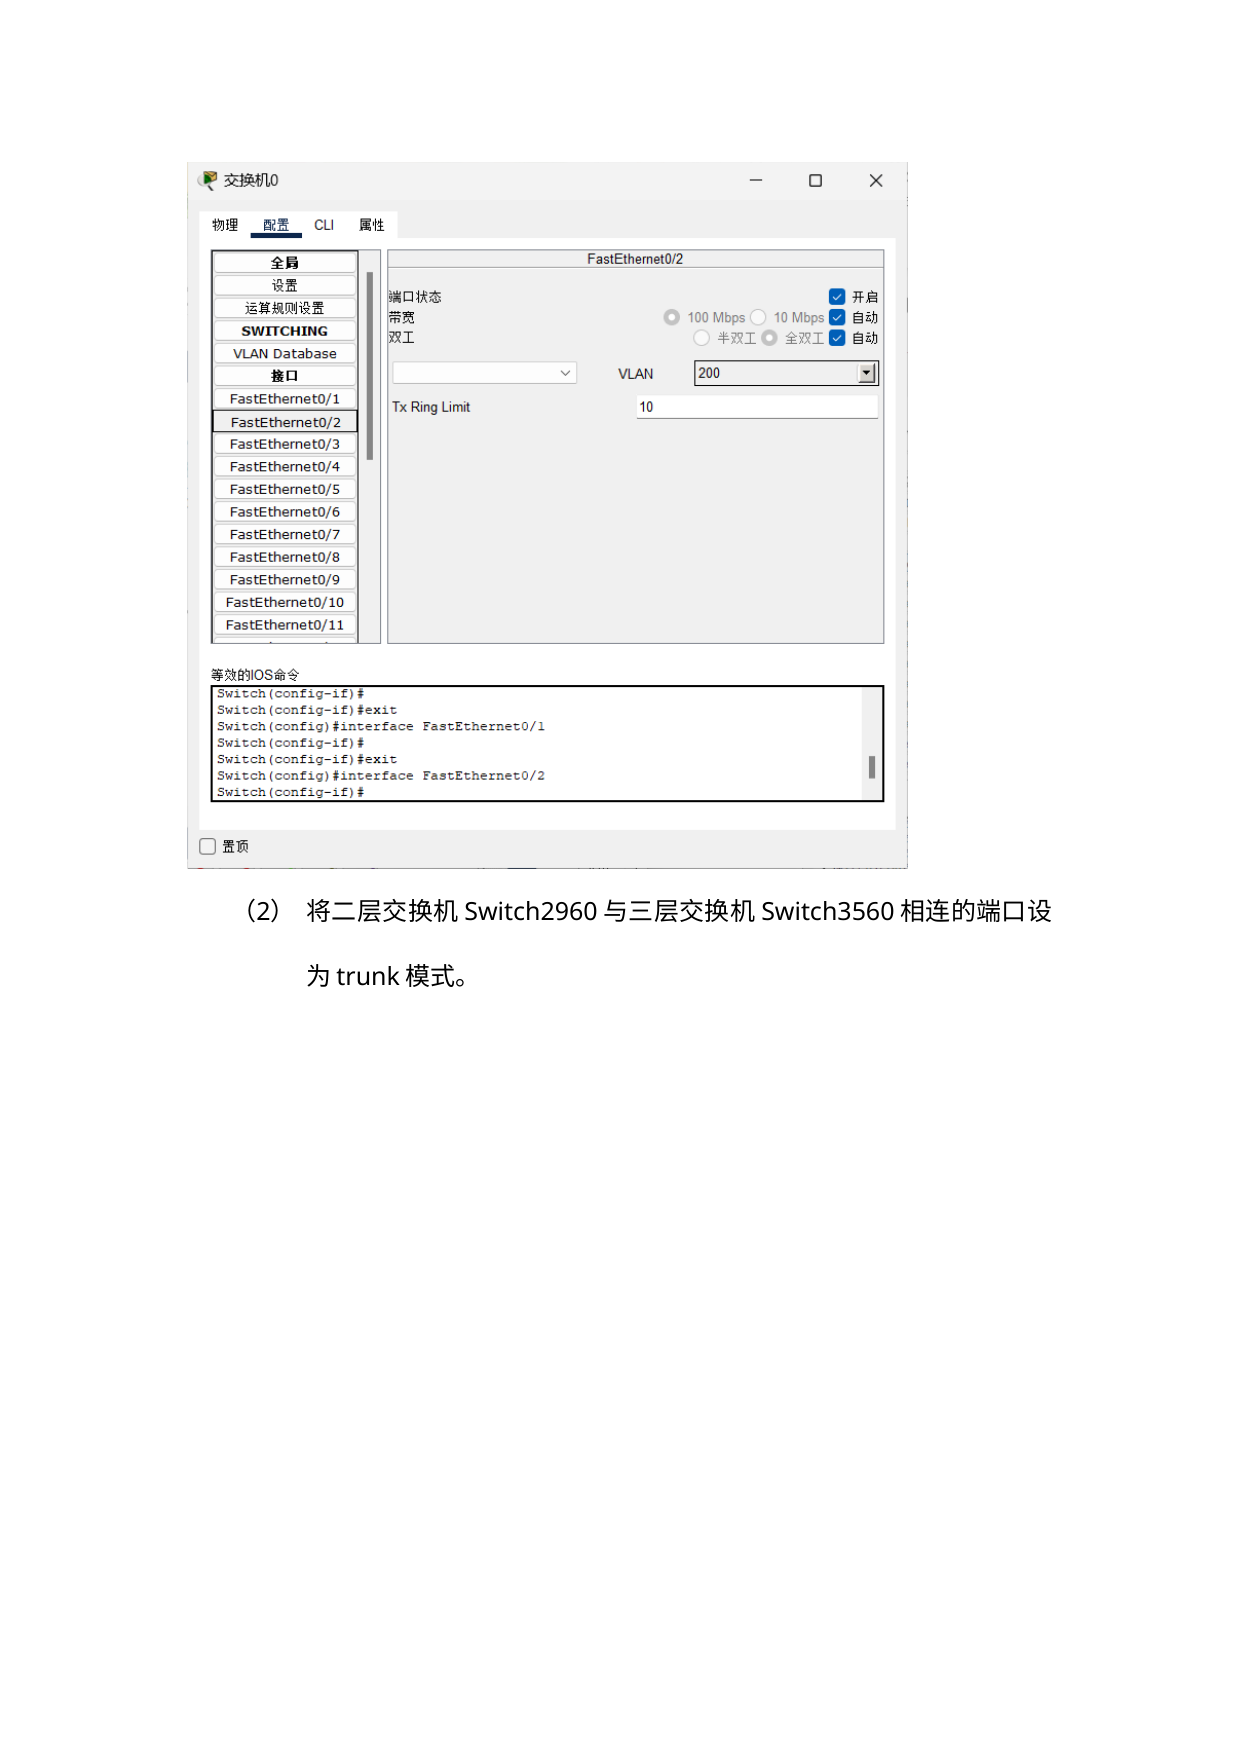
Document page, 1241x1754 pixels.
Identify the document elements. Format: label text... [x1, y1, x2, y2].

picture [187, 162, 908, 869]
list 将二层交换机Switch2960与三层交换机Switch3560相连的端口设为trunk模式。 [231, 877, 1053, 1007]
